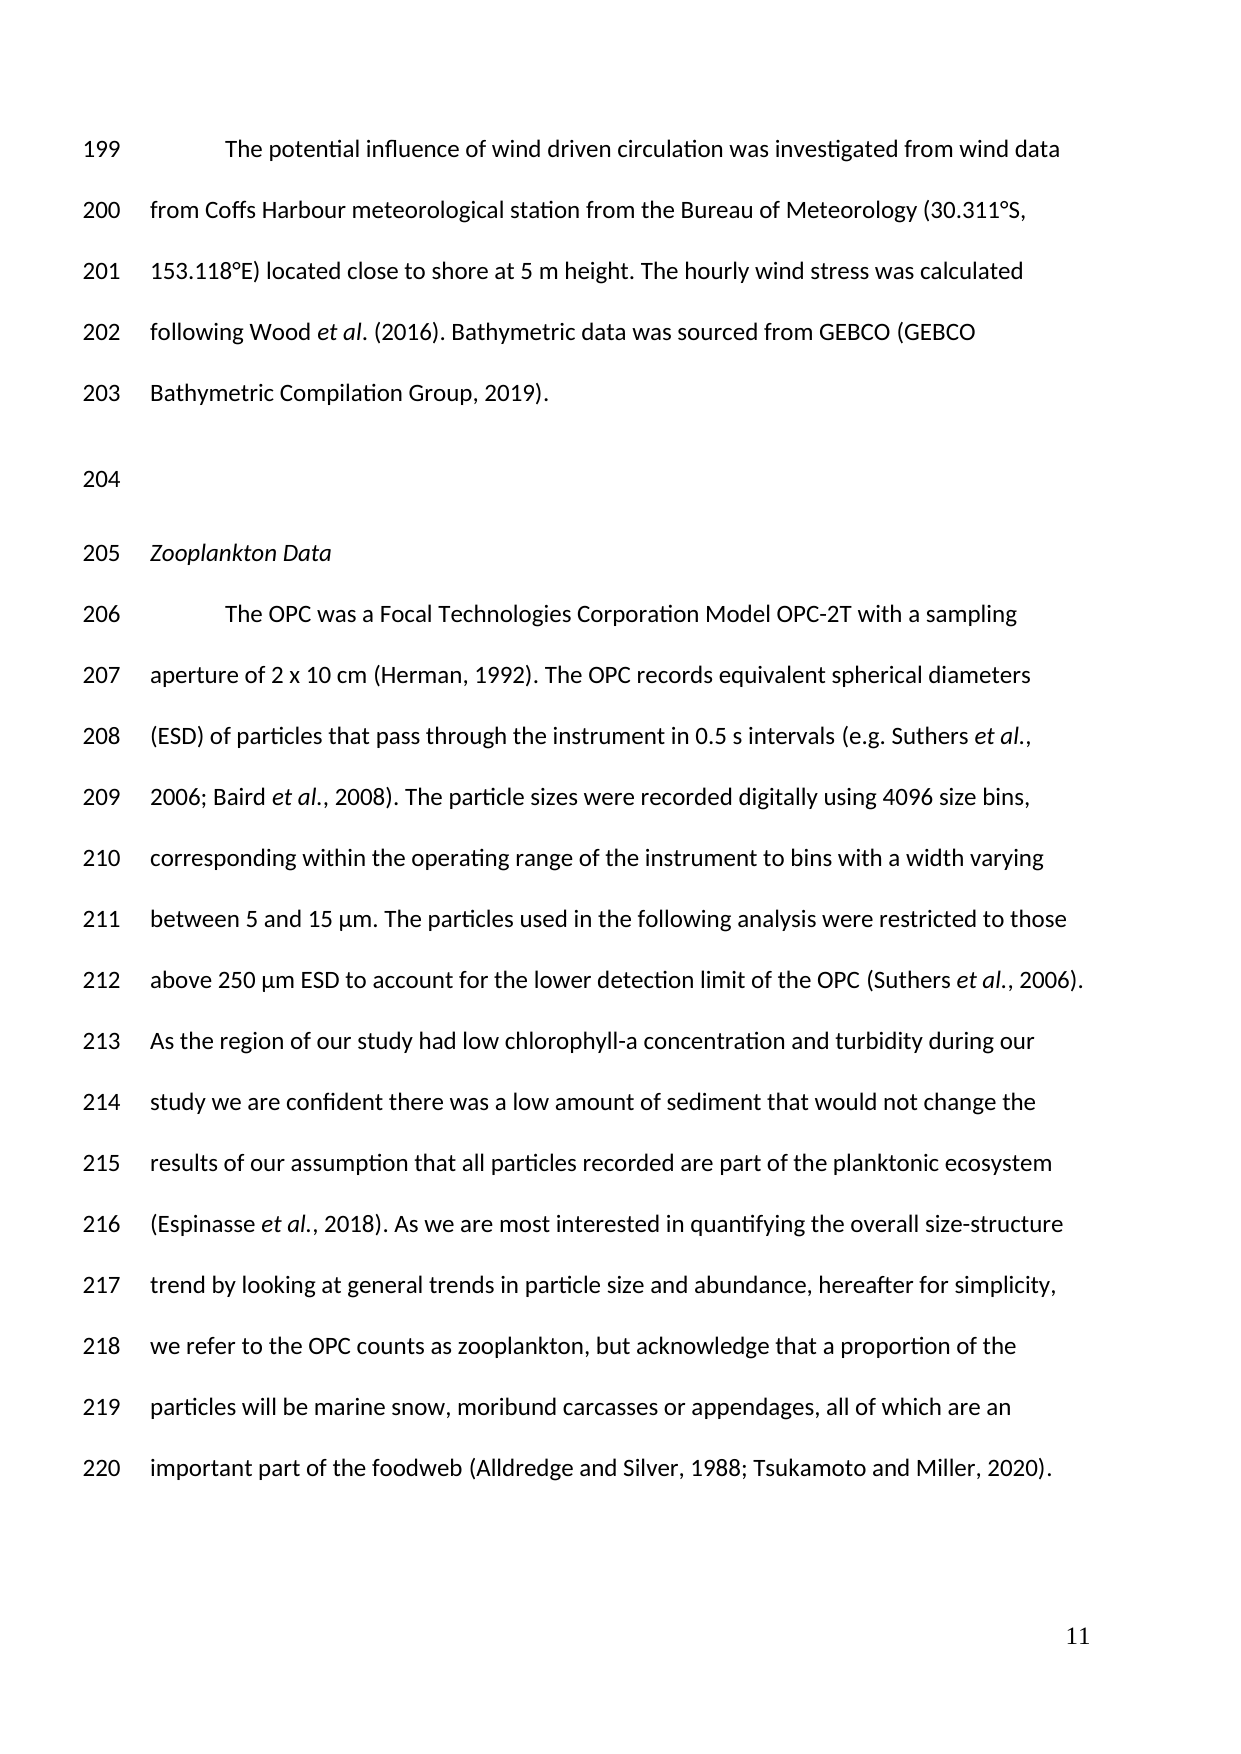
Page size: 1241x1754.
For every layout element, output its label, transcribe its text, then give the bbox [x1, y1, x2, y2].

text The OPC was a Focal Technologies Corporation Model OPC-2T with a sampling aperture of 2 x 10 cm (Herman, 1992). The OPC records equivalent spherical diameters (ESD) of particles that pass through the instrument in 0.5 s intervals (e.g. Suthers et al., 2006; Baird et al., 2008). The particle sizes were recorded digitally using 4096 size bins, corresponding within the operating range of the instrument to bins with a width varying between 5 and 15 µm. The particles used in the following analysis were restricted to those above 250 µm ESD to account for the lower detection limit of the OPC (Suthers et al., 2006). As the region of our study had low chlorophyll-a concentration and turbidity during our study we are confident there was a low amount of sediment that would not change the results of our assumption that all particles recorded are part of the planktonic ecosystem (Espinasse et al., 2018). As we are most interested in quantifying the overall size-structure trend by looking at general trends in particle size and abundance, hereafter for simplicity, we refer to the OPC counts as zooplankton, but acknowledge that a proportion of the particles will be marine snow, moribund carcasses or appendages, all of which are an important part of the foodweb (Alldredge and Silver, 1988; Tsukamoto and Miller, 2020). [150, 598, 1090, 1483]
text The potential influence of wind driven circulation was investigated from wind data from Coffs Harbour meteorological station from the Bureau of Meteorology (30.311°S, 153.118°E) located close to shore at 5 m height. The hourly wind stress was calculated following Wood et al. (2016). Bathymetric data was sourced from GEBCO (GEBCO Bathymetric Compilation Group, 2019). [150, 133, 1090, 408]
text Zooplankton Data [150, 537, 1090, 567]
